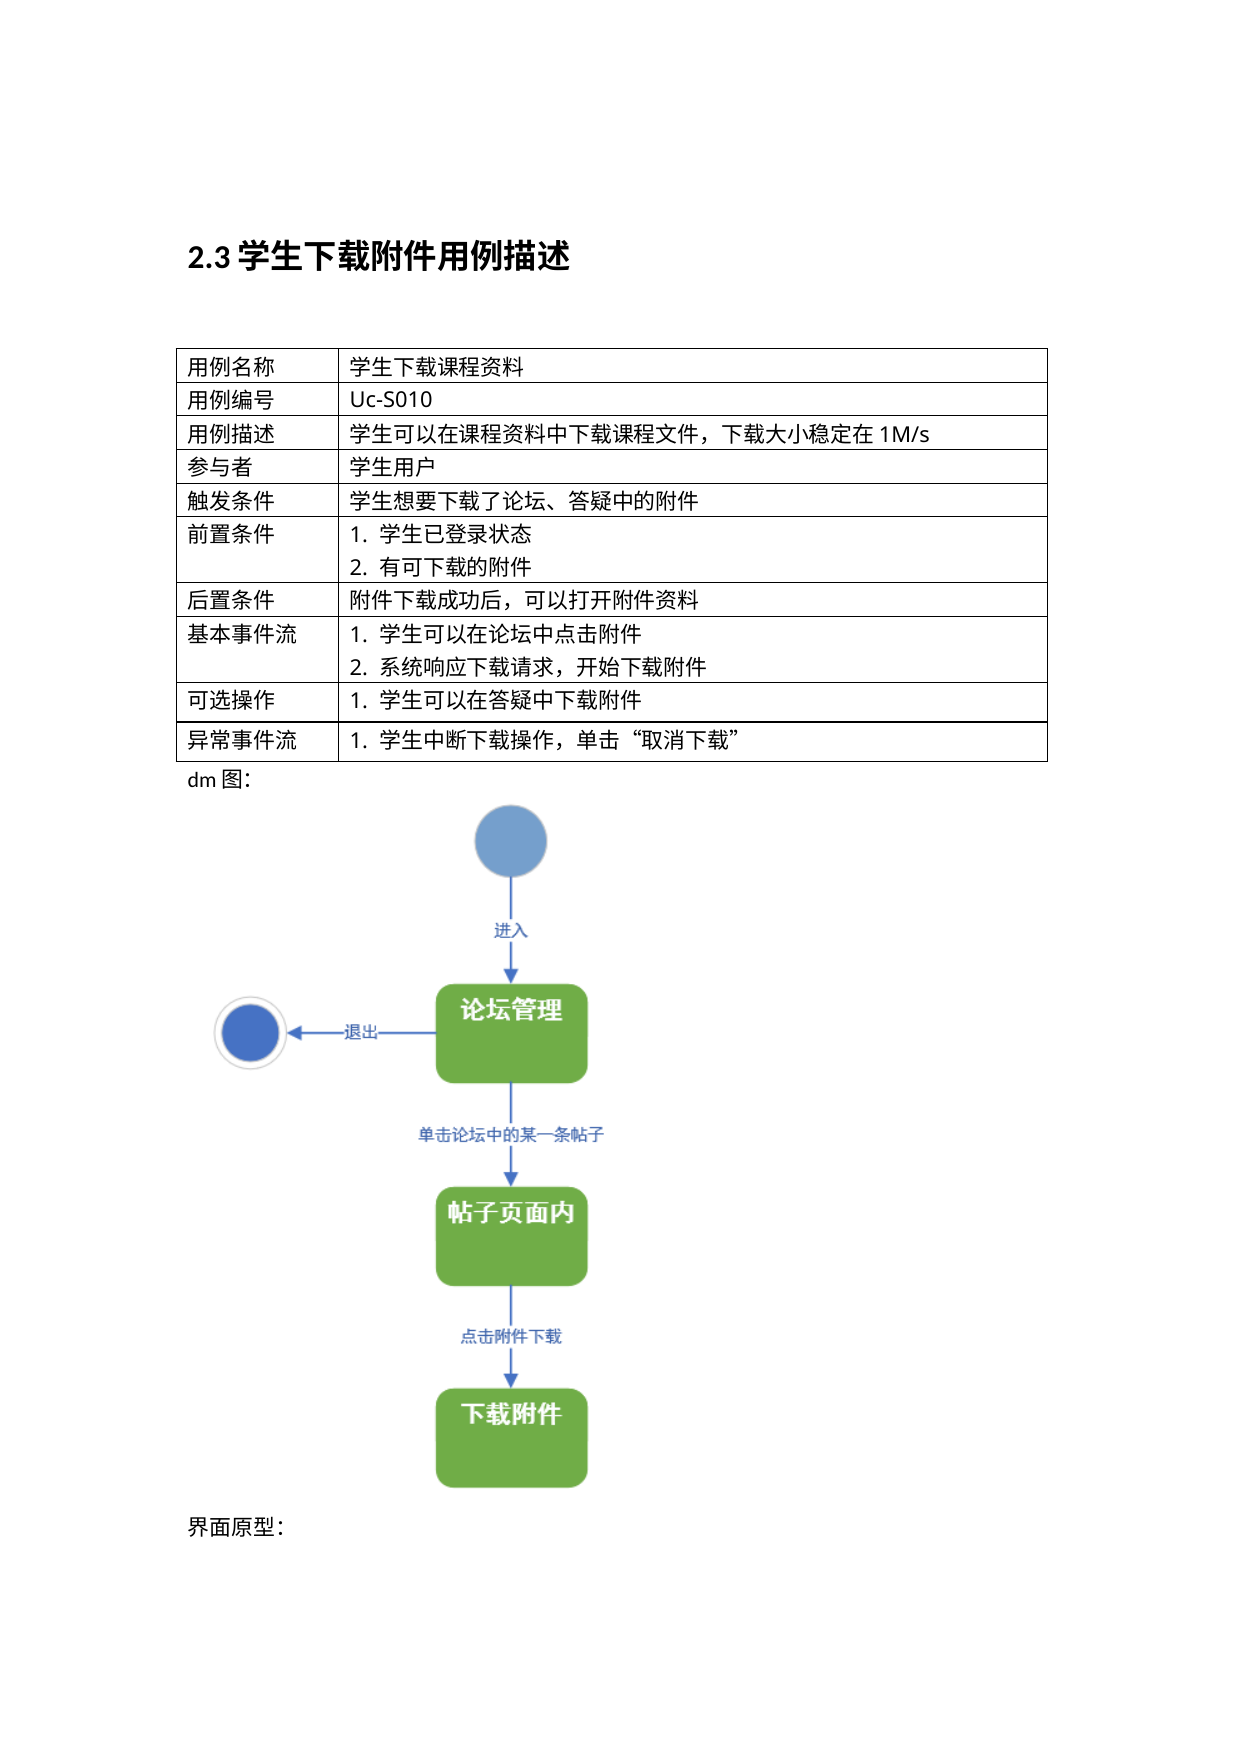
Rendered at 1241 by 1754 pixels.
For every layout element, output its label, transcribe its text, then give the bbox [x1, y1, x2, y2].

table_cell 学生已登录状态 有可下载的附件 [339, 517, 1047, 582]
table_cell 学生中断下载操作，单击“取消下载” [339, 723, 1047, 761]
table_cell 学生用户 [339, 450, 1047, 482]
table_cell 异常事件流 [177, 723, 338, 761]
table_cell 触发条件 [177, 484, 338, 516]
table_cell 参与者 [177, 450, 338, 482]
table_cell 用例描述 [177, 416, 338, 449]
table_header 学生下载课程资料 [339, 349, 1047, 382]
table_cell 后置条件 [177, 583, 338, 616]
table_cell Uc-S010 [339, 383, 1047, 415]
table_cell 用例编号 [177, 383, 338, 415]
table_cell 前置条件 [177, 517, 338, 582]
picture [187, 794, 664, 1499]
table_cell 学生可以在答疑中下载附件 [339, 683, 1047, 721]
table_cell 学生可以在课程资料中下载课程文件，下载大小稳定在1M/s [339, 416, 1047, 449]
table_header 用例名称 [177, 349, 338, 382]
table_cell 可选操作 [177, 683, 338, 721]
table_cell 学生可以在论坛中点击附件 系统响应下载请求，开始下载附件 [339, 617, 1047, 682]
table_cell 附件下载成功后，可以打开附件资料 [339, 583, 1047, 616]
subtitle 2.3学生下载附件用例描述 [187, 222, 1053, 287]
table_cell 学生想要下载了论坛、答疑中的附件 [339, 484, 1047, 516]
table_cell 基本事件流 [177, 617, 338, 682]
text 界面原型： [187, 1509, 1053, 1542]
text dm图： [187, 762, 1053, 794]
